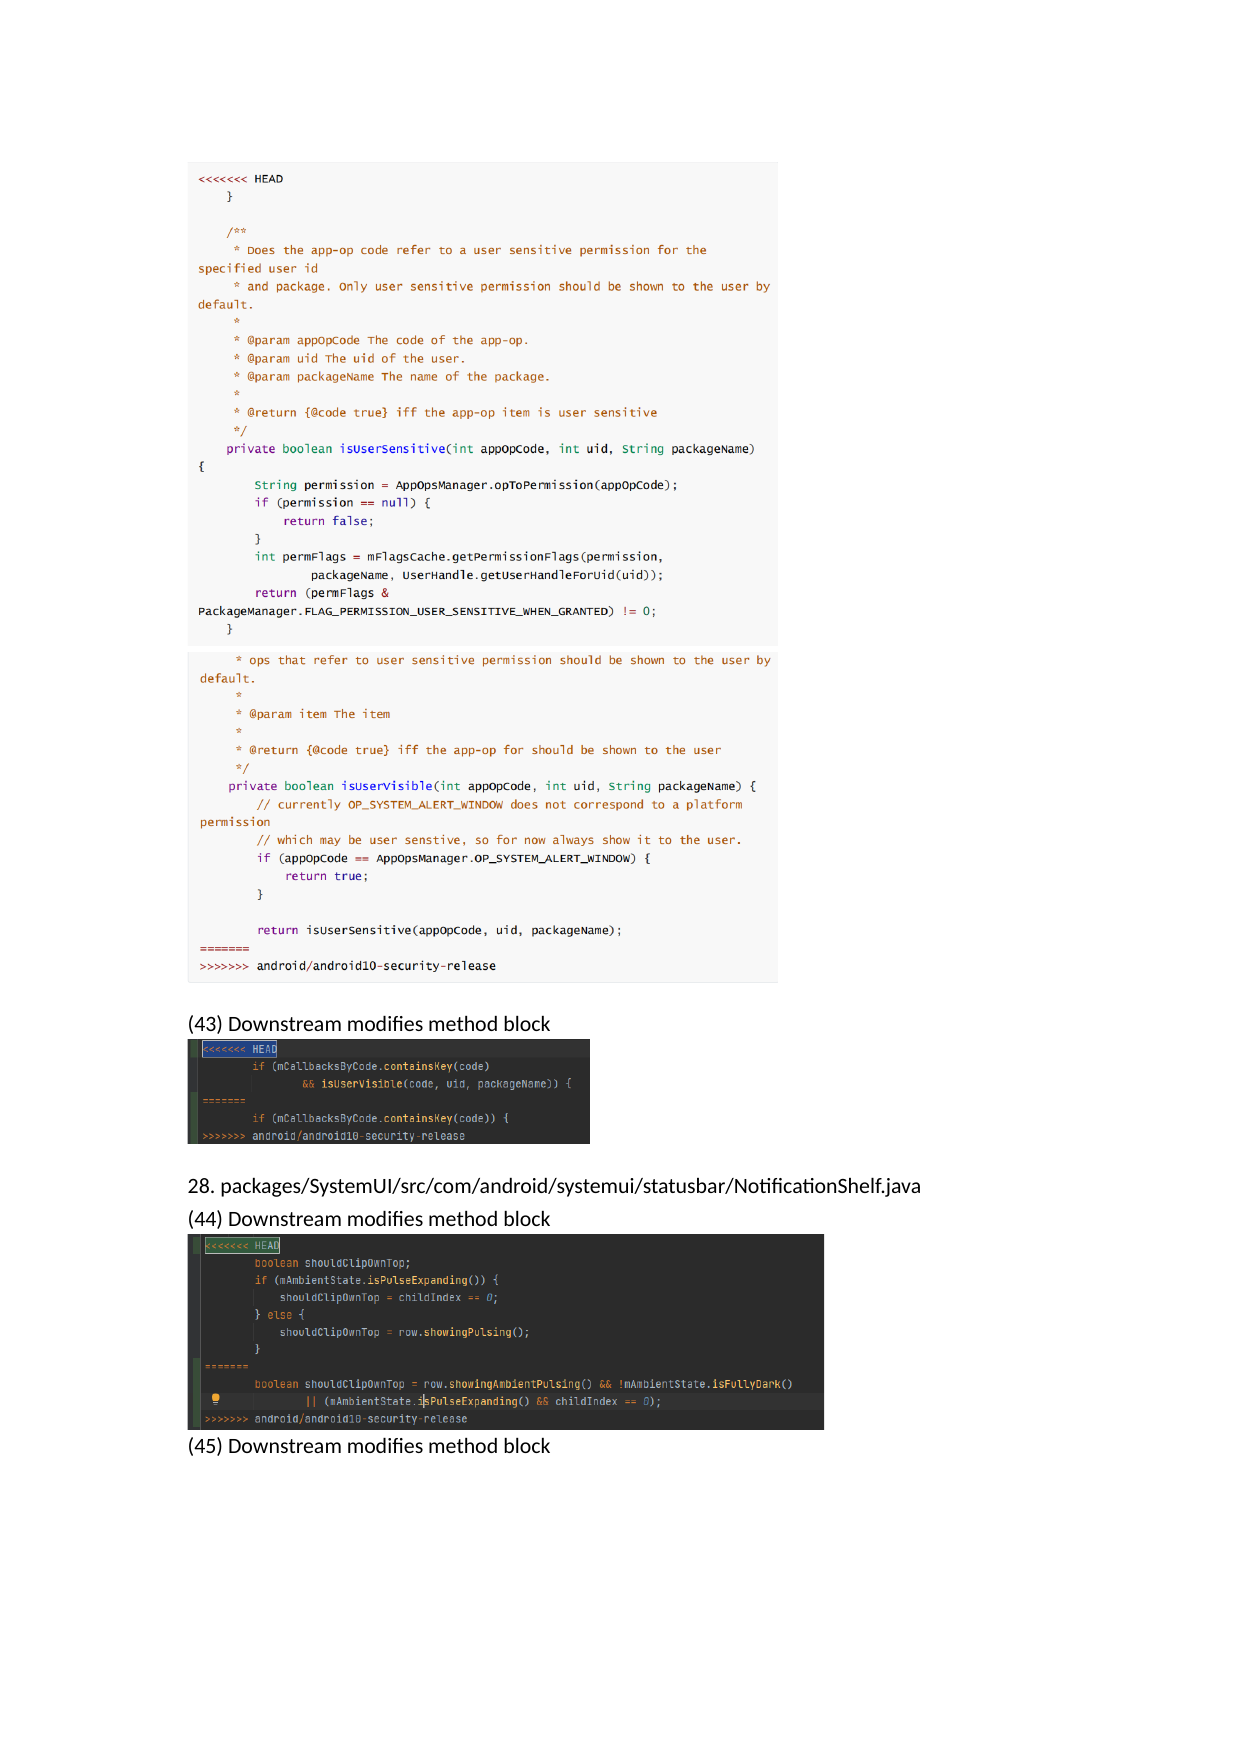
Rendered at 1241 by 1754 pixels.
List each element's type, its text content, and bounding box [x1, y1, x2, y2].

list Downstream modifies method block [187, 1429, 1053, 1462]
list Downstream modifies method block [187, 1007, 1053, 1039]
picture [187, 1039, 590, 1144]
picture [187, 162, 778, 646]
picture [187, 649, 778, 985]
list packages/SystemUI/src/com/android/systemui/statusbar/NotificationShelf.java [187, 1169, 1053, 1202]
picture [187, 1234, 825, 1430]
list Downstream modifies method block [187, 1202, 1053, 1234]
